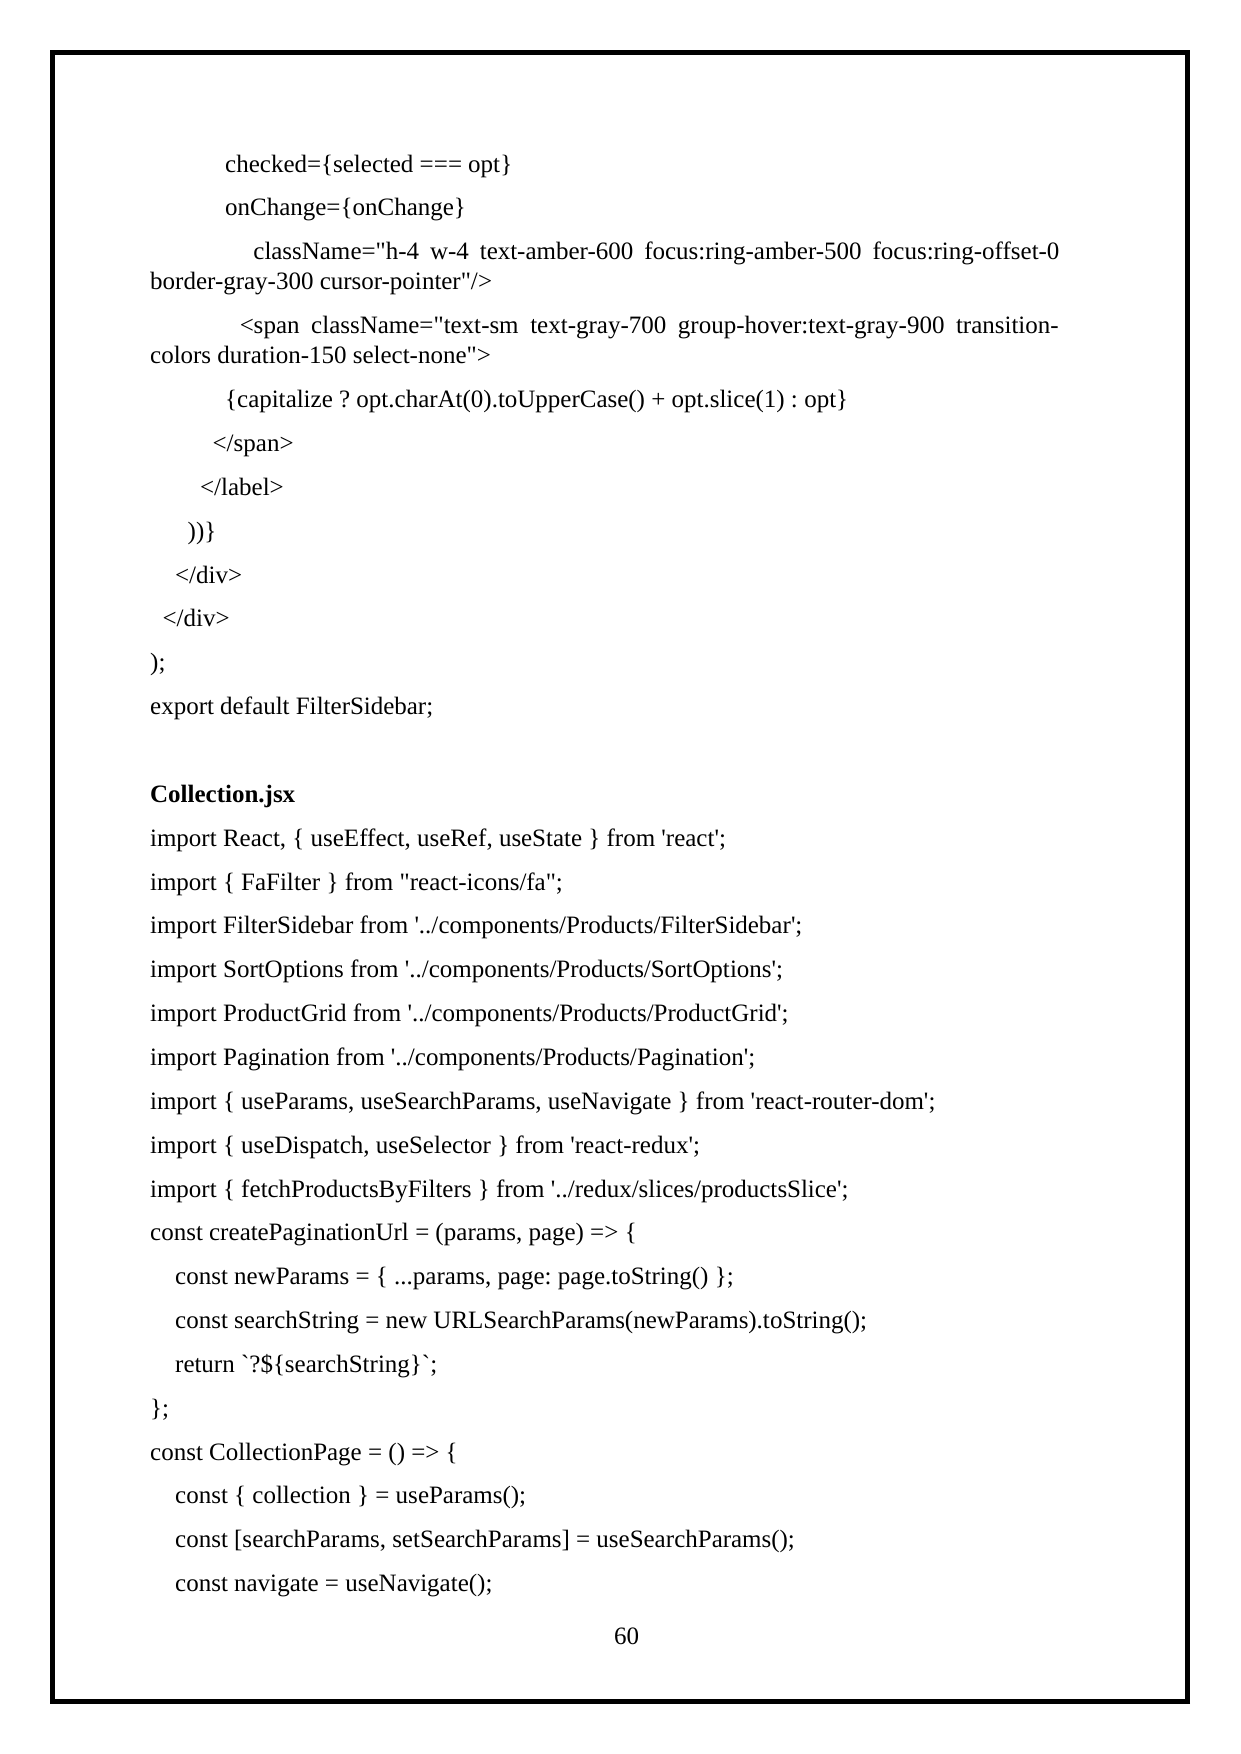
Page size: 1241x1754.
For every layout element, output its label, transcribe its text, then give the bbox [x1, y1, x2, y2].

text ))} [150, 516, 1060, 544]
text className="h-4 w-4 text-amber-600 focus:ring-amber-500 focus:ring-offset-0 border-gray-300 cursor-pointer"/> [150, 236, 1060, 295]
text import { FaFilter } from "react-icons/fa"; [150, 867, 1060, 895]
text import FilterSidebar from '../components/Products/FilterSidebar'; [150, 911, 1060, 939]
text const createPaginationUrl = (params, page) => { [150, 1217, 1060, 1246]
text </span> [150, 428, 1060, 457]
text const [searchParams, setSearchParams] = useSearchParams(); [150, 1524, 1060, 1553]
text return `?${searchString}`; [150, 1349, 1060, 1378]
text </div> [150, 603, 1060, 632]
text const CollectionPage = () => { [150, 1437, 1060, 1466]
text </div> [150, 560, 1060, 588]
text import { useDispatch, useSelector } from 'react-redux'; [150, 1130, 1060, 1158]
text import { useParams, useSearchParams, useNavigate } from 'react-router-dom'; [150, 1086, 1060, 1115]
text const navigate = useNavigate(); [150, 1568, 1060, 1597]
text import { fetchProductsByFilters } from '../redux/slices/productsSlice'; [150, 1174, 1060, 1202]
text const { collection } = useParams(); [150, 1481, 1060, 1509]
text checked={selected === opt} [150, 149, 1060, 177]
text <span className="text-sm text-gray-700 group-hover:text-gray-900 transition-colors duration-150 select-none"> [150, 310, 1060, 369]
text </label> [150, 472, 1060, 501]
text const newParams = { ...params, page: page.toString() }; [150, 1261, 1060, 1290]
text {capitalize ? opt.charAt(0).toUpperCase() + opt.slice(1) : opt} [150, 384, 1060, 413]
text export default FilterSidebar; [150, 691, 1060, 720]
text import Pagination from '../components/Products/Pagination'; [150, 1042, 1060, 1071]
text onChange={onChange} [150, 192, 1060, 221]
text Collection.jsx [150, 779, 1060, 808]
text }; [150, 1393, 1060, 1422]
text import React, { useEffect, useRef, useState } from 'react'; [150, 823, 1060, 852]
text const searchString = new URLSearchParams(newParams).toString(); [150, 1305, 1060, 1334]
text ); [150, 647, 1060, 676]
text import SortOptions from '../components/Products/SortOptions'; [150, 954, 1060, 983]
text import ProductGrid from '../components/Products/ProductGrid'; [150, 998, 1060, 1027]
